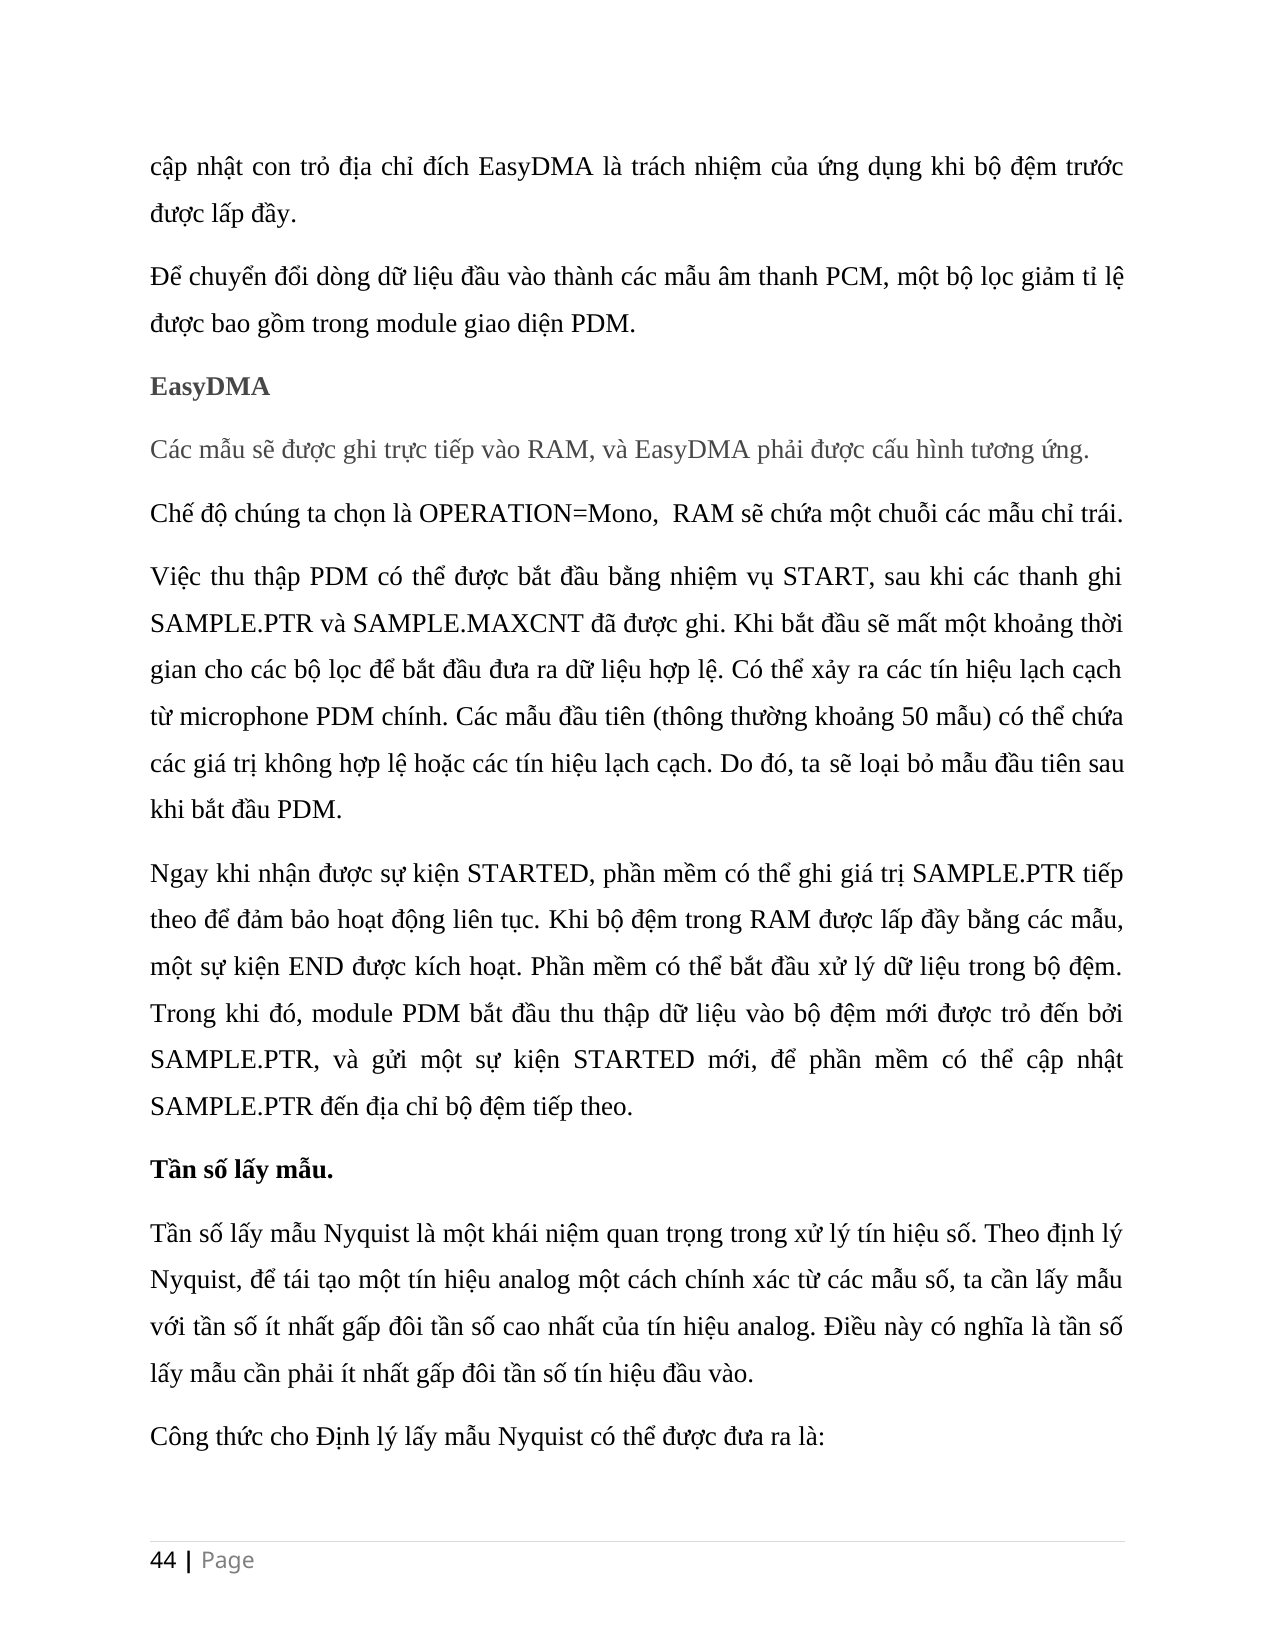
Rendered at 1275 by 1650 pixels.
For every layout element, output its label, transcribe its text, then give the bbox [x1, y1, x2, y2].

text Công thức cho Định lý lấy mẫu Nyquist có thể được đưa ra là: [150, 1420, 1125, 1451]
text Ngay khi nhận được sự kiện STARTED, phần mềm có thể ghi giá trị SAMPLE.PTR tiếp theo để đảm bảo hoạt động liên tục. Khi bộ đệm trong RAM được lấp đầy bằng các mẫu, một sự kiện END được kích hoạt. Phần mềm có thể bắt đầu xử lý dữ liệu trong bộ đệm. Trong khi đó, module PDM bắt đầu thu thập dữ liệu vào bộ đệm mới được trỏ đến bởi SAMPLE.PTR, và gửi một sự kiện STARTED mới, để phần mềm có thể cập nhật SAMPLE.PTR đến địa chỉ bộ đệm tiếp theo. [150, 857, 1125, 1121]
text Việc thu thập PDM có thể được bắt đầu bằng nhiệm vụ START, sau khi các thanh ghi SAMPLE.PTR và SAMPLE.MAXCNT đã được ghi. Khi bắt đầu sẽ mất một khoảng thời gian cho các bộ lọc để bắt đầu đưa ra dữ liệu hợp lệ. Có thể xảy ra các tín hiệu lạch cạch từ microphone PDM chính. Các mẫu đầu tiên (thông thường khoảng 50 mẫu) có thể chứa các giá trị không hợp lệ hoặc các tín hiệu lạch cạch. Do đó, ta sẽ loại bỏ mẫu đầu tiên sau khi bắt đầu PDM. [150, 560, 1125, 824]
text Tần số lấy mẫu Nyquist là một khái niệm quan trọng trong xử lý tín hiệu số. Theo định lý Nyquist, để tái tạo một tín hiệu analog một cách chính xác từ các mẫu số, ta cần lấy mẫu với tần số ít nhất gấp đôi tần số cao nhất của tín hiệu analog. Điều này có nghĩa là tần số lấy mẫu cần phải ít nhất gấp đôi tần số tín hiệu đầu vào. [150, 1217, 1125, 1388]
text Để chuyển đổi dòng dữ liệu đầu vào thành các mẫu âm thanh PCM, một bộ lọc giảm tỉ lệ được bao gồm trong module giao diện PDM. [150, 260, 1125, 338]
text Các mẫu sẽ được ghi trực tiếp vào RAM, và EasyDMA phải được cấu hình tương ứng. [150, 433, 1125, 464]
text Chế độ chúng ta chọn là OPERATION=Mono, RAM sẽ chứa một chuỗi các mẫu chỉ trái. [150, 497, 1125, 528]
text Tần số lấy mẫu. [150, 1153, 1125, 1184]
text EasyDMA [150, 370, 1125, 401]
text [150, 150, 1125, 228]
